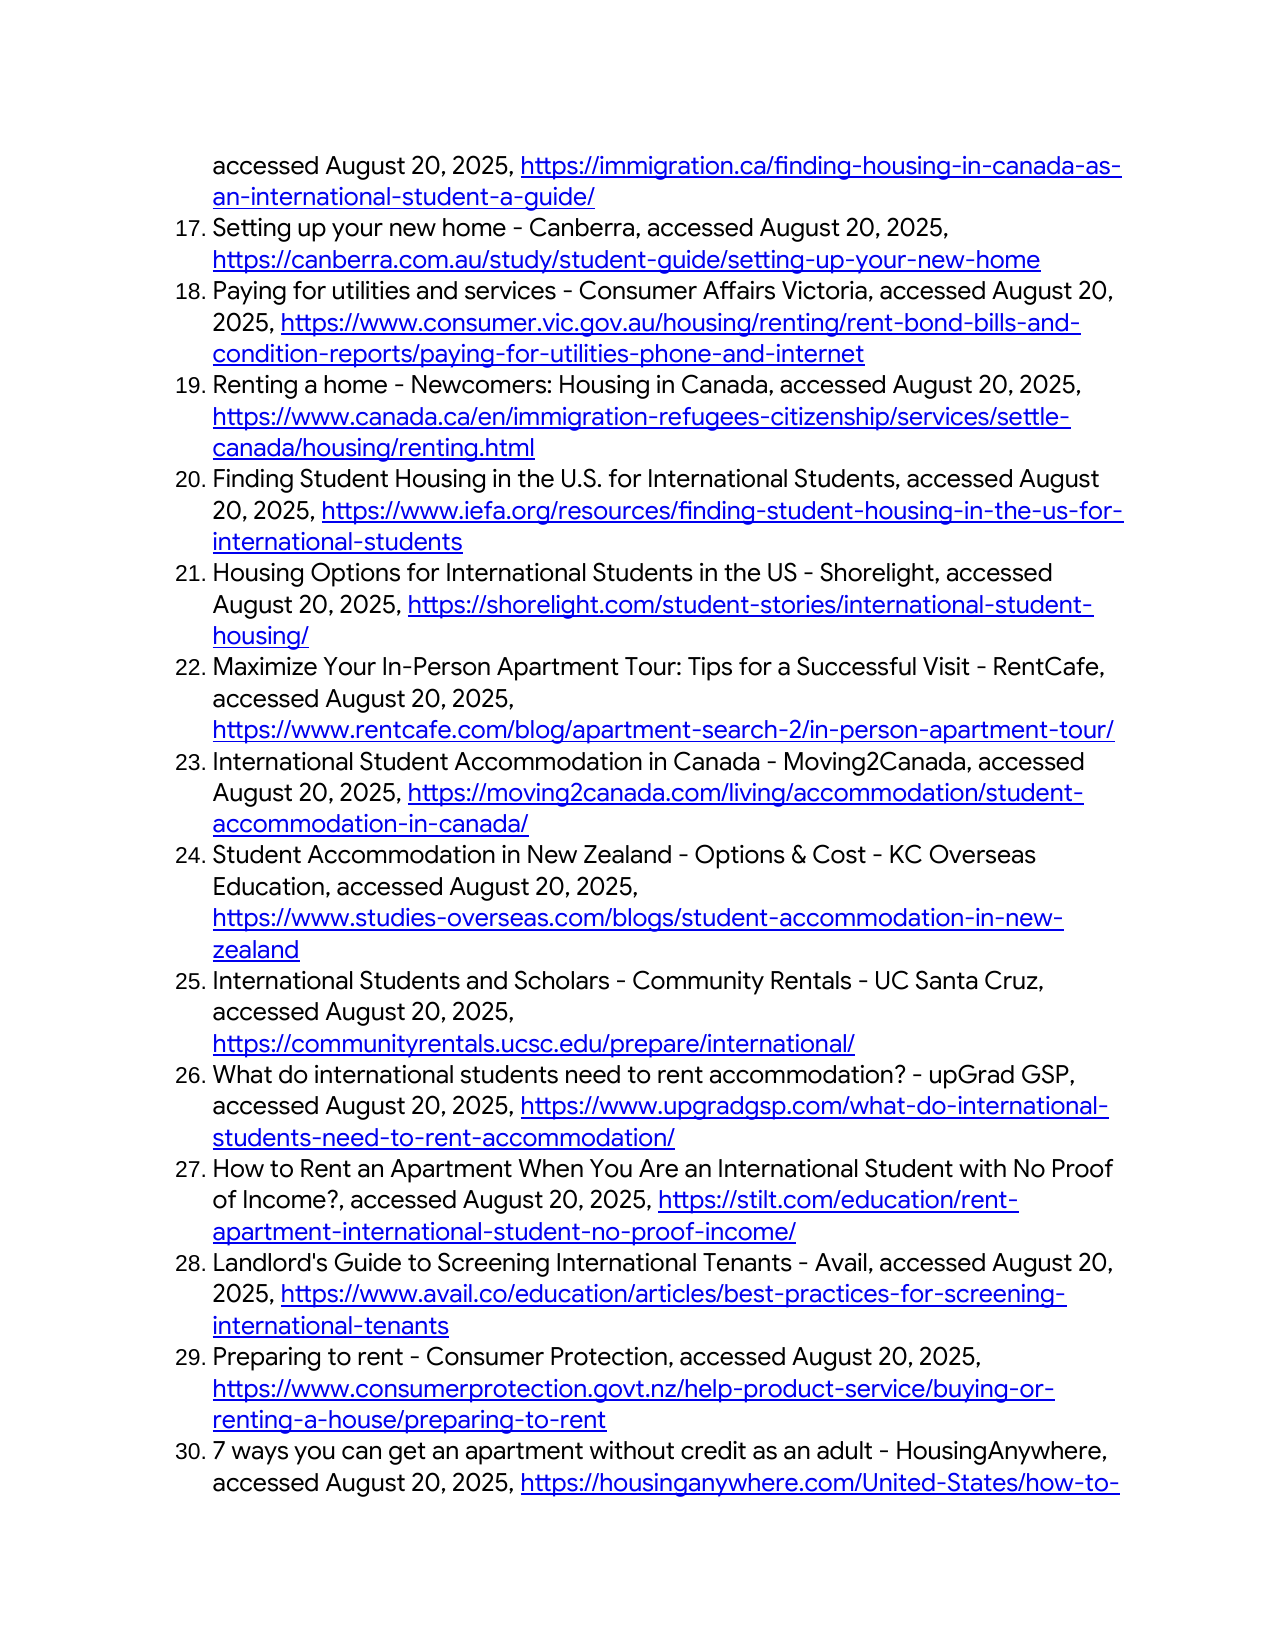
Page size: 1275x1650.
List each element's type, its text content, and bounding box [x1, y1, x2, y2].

list Renting a home - Newcomers: Housing in Canada, accessed August 20, 2025, https://www.canada.ca/en/immigration-refugees-citizenship/services/settle-canada/housing/renting.html [175, 369, 1125, 463]
list What do international students need to rent accommodation? - upGrad GSP, accessed August 20, 2025, https://www.upgradgsp.com/what-do-international-students-need-to-rent-accommodation/ [175, 1059, 1125, 1153]
list How to Rent an Apartment When You Are an International Student with No Proof of Income?, accessed August 20, 2025, https://stilt.com/education/rent-apartment-international-student-no-proof-income/ [175, 1153, 1125, 1247]
list Preparing to rent - Consumer Protection, accessed August 20, 2025, https://www.consumerprotection.govt.nz/help-product-service/buying-or-renting-a-house/preparing-to-rent [175, 1341, 1125, 1436]
list Paying for utilities and services - Consumer Affairs Victoria, accessed August 20, 2025, https://www.consumer.vic.gov.au/housing/renting/rent-bond-bills-and-condition-reports/paying-for-utilities-phone-and-internet [175, 275, 1125, 369]
list Finding Student Housing in the U.S. for International Students, accessed August 20, 2025, https://www.iefa.org/resources/finding-student-housing-in-the-us-for-international-students [175, 463, 1125, 558]
list Housing Options for International Students in the US - Shorelight, accessed August 20, 2025, https://shorelight.com/student-stories/international-student-housing/ [175, 558, 1125, 652]
list Student Accommodation in New Zealand - Options & Cost - KC Overseas Education, accessed August 20, 2025, https://www.studies-overseas.com/blogs/student-accommodation-in-new-zealand [175, 840, 1125, 965]
list International Student Accommodation in Canada - Moving2Canada, accessed August 20, 2025, https://moving2canada.com/living/accommodation/student-accommodation-in-canada/ [175, 746, 1125, 840]
list Setting up your new home - Canberra, accessed August 20, 2025, https://canberra.com.au/study/student-guide/setting-up-your-new-home [175, 213, 1125, 275]
list Landlord's Guide to Screening International Tenants - Avail, accessed August 20, 2025, https://www.avail.co/education/articles/best-practices-for-screening-international-tenants [175, 1247, 1125, 1341]
list International Students and Scholars - Community Rentals - UC Santa Cruz, accessed August 20, 2025, https://communityrentals.ucsc.edu/prepare/international/ [175, 965, 1125, 1059]
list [175, 150, 1125, 213]
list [175, 1436, 1125, 1498]
list Maximize Your In-Person Apartment Tour: Tips for a Successful Visit - RentCafe, accessed August 20, 2025, https://www.rentcafe.com/blog/apartment-search-2/in-person-apartment-tour/ [175, 652, 1125, 746]
